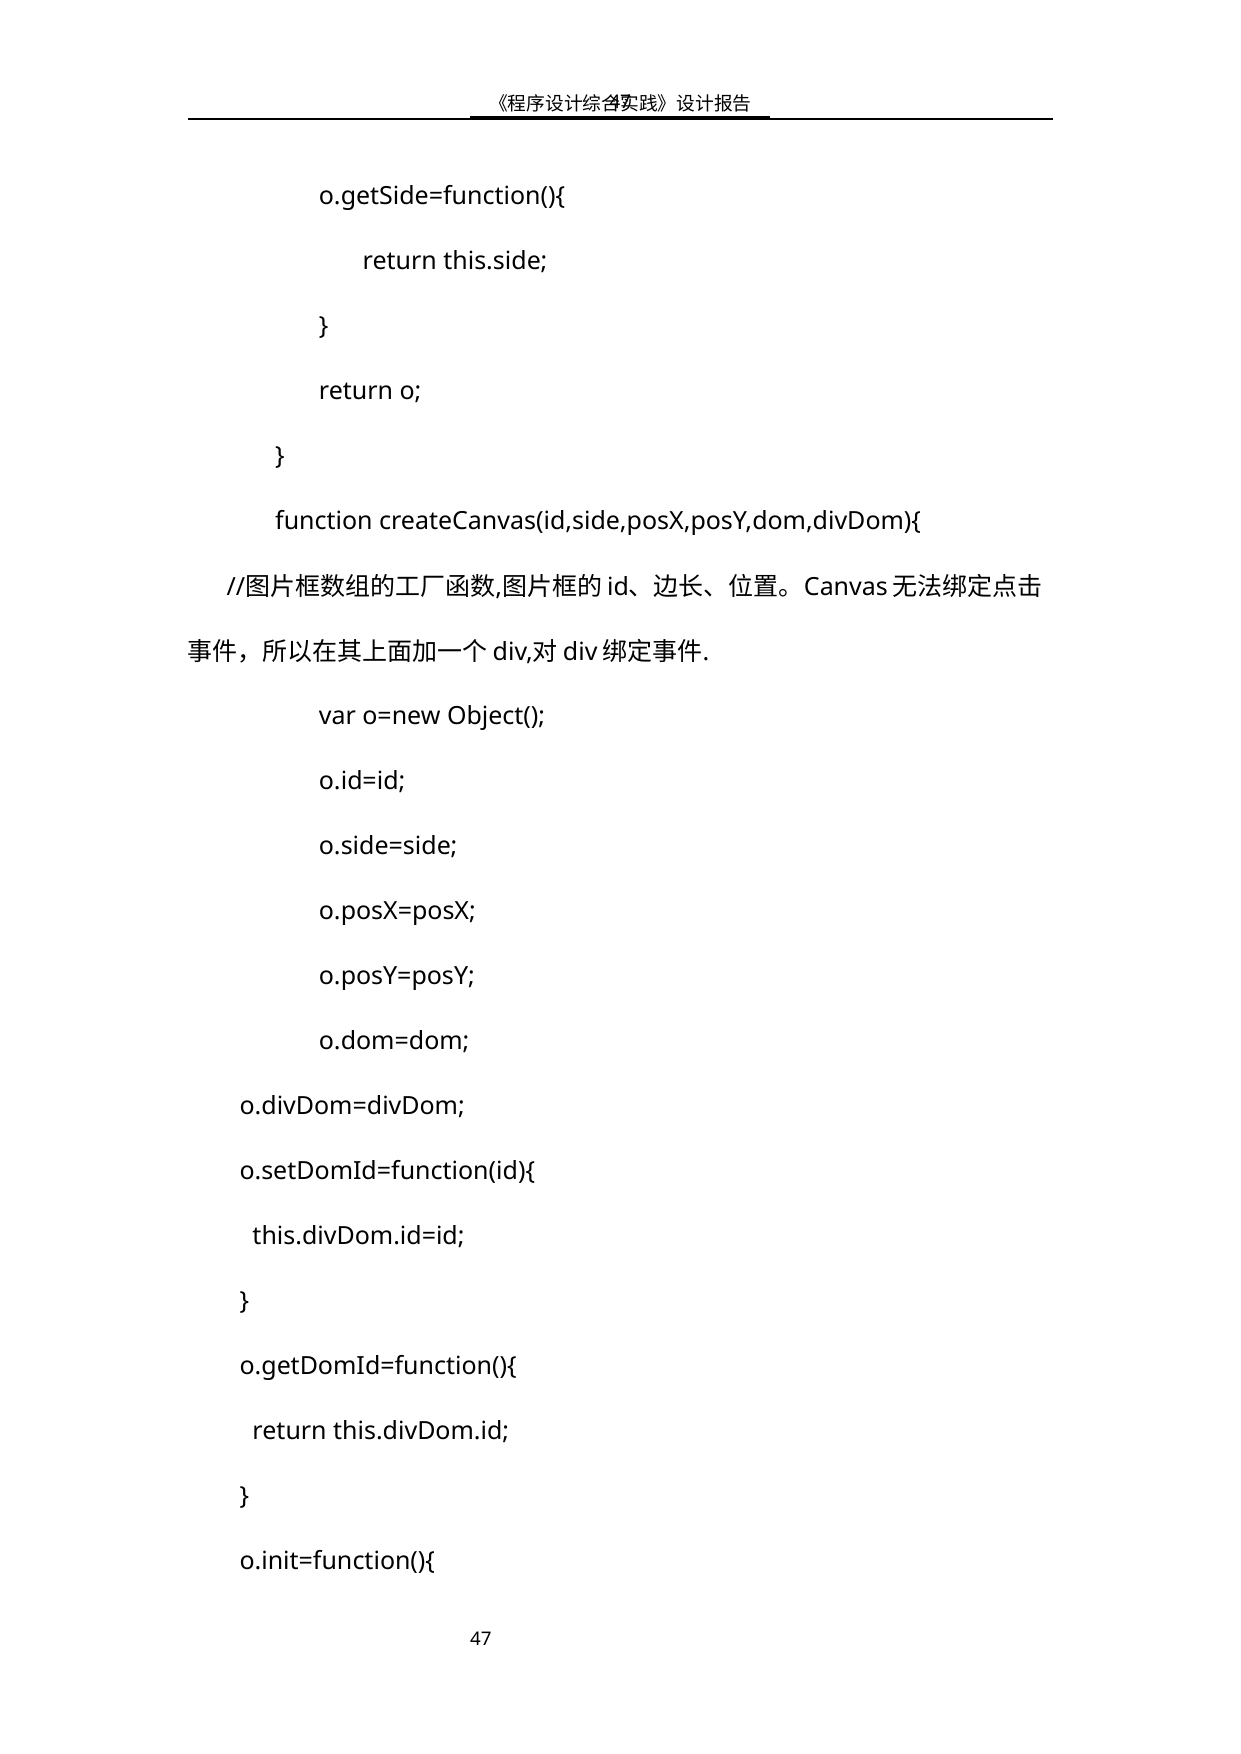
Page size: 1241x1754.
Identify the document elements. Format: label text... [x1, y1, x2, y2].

text o.getSide=function(){ [187, 162, 1053, 227]
text o.side=side; [187, 812, 1053, 877]
text var o=new Object(); [187, 682, 1053, 747]
text return this.divDom.id; [187, 1397, 1053, 1462]
text o.id=id; [187, 747, 1053, 812]
text o.setDomId=function(id){ [187, 1137, 1053, 1202]
text o.getDomId=function(){ [187, 1332, 1053, 1397]
text this.divDom.id=id; [187, 1202, 1053, 1267]
text o.divDom=divDom; [187, 1072, 1053, 1137]
text return this.side; [187, 227, 1053, 292]
text } [187, 292, 1053, 357]
text //图片框数组的工厂函数,图片框的id、边长、位置。Canvas无法绑定点击事件，所以在其上面加一个div,对div绑定事件. [187, 552, 1053, 682]
text } [187, 1267, 1053, 1332]
text o.dom=dom; [187, 1007, 1053, 1072]
text } [187, 422, 1053, 487]
text } [187, 1462, 1053, 1527]
text function createCanvas(id,side,posX,posY,dom,divDom){ [187, 487, 1053, 552]
text o.init=function(){ [187, 1527, 1053, 1592]
text o.posX=posX; [187, 877, 1053, 942]
text o.posY=posY; [187, 942, 1053, 1007]
text return o; [187, 357, 1053, 422]
